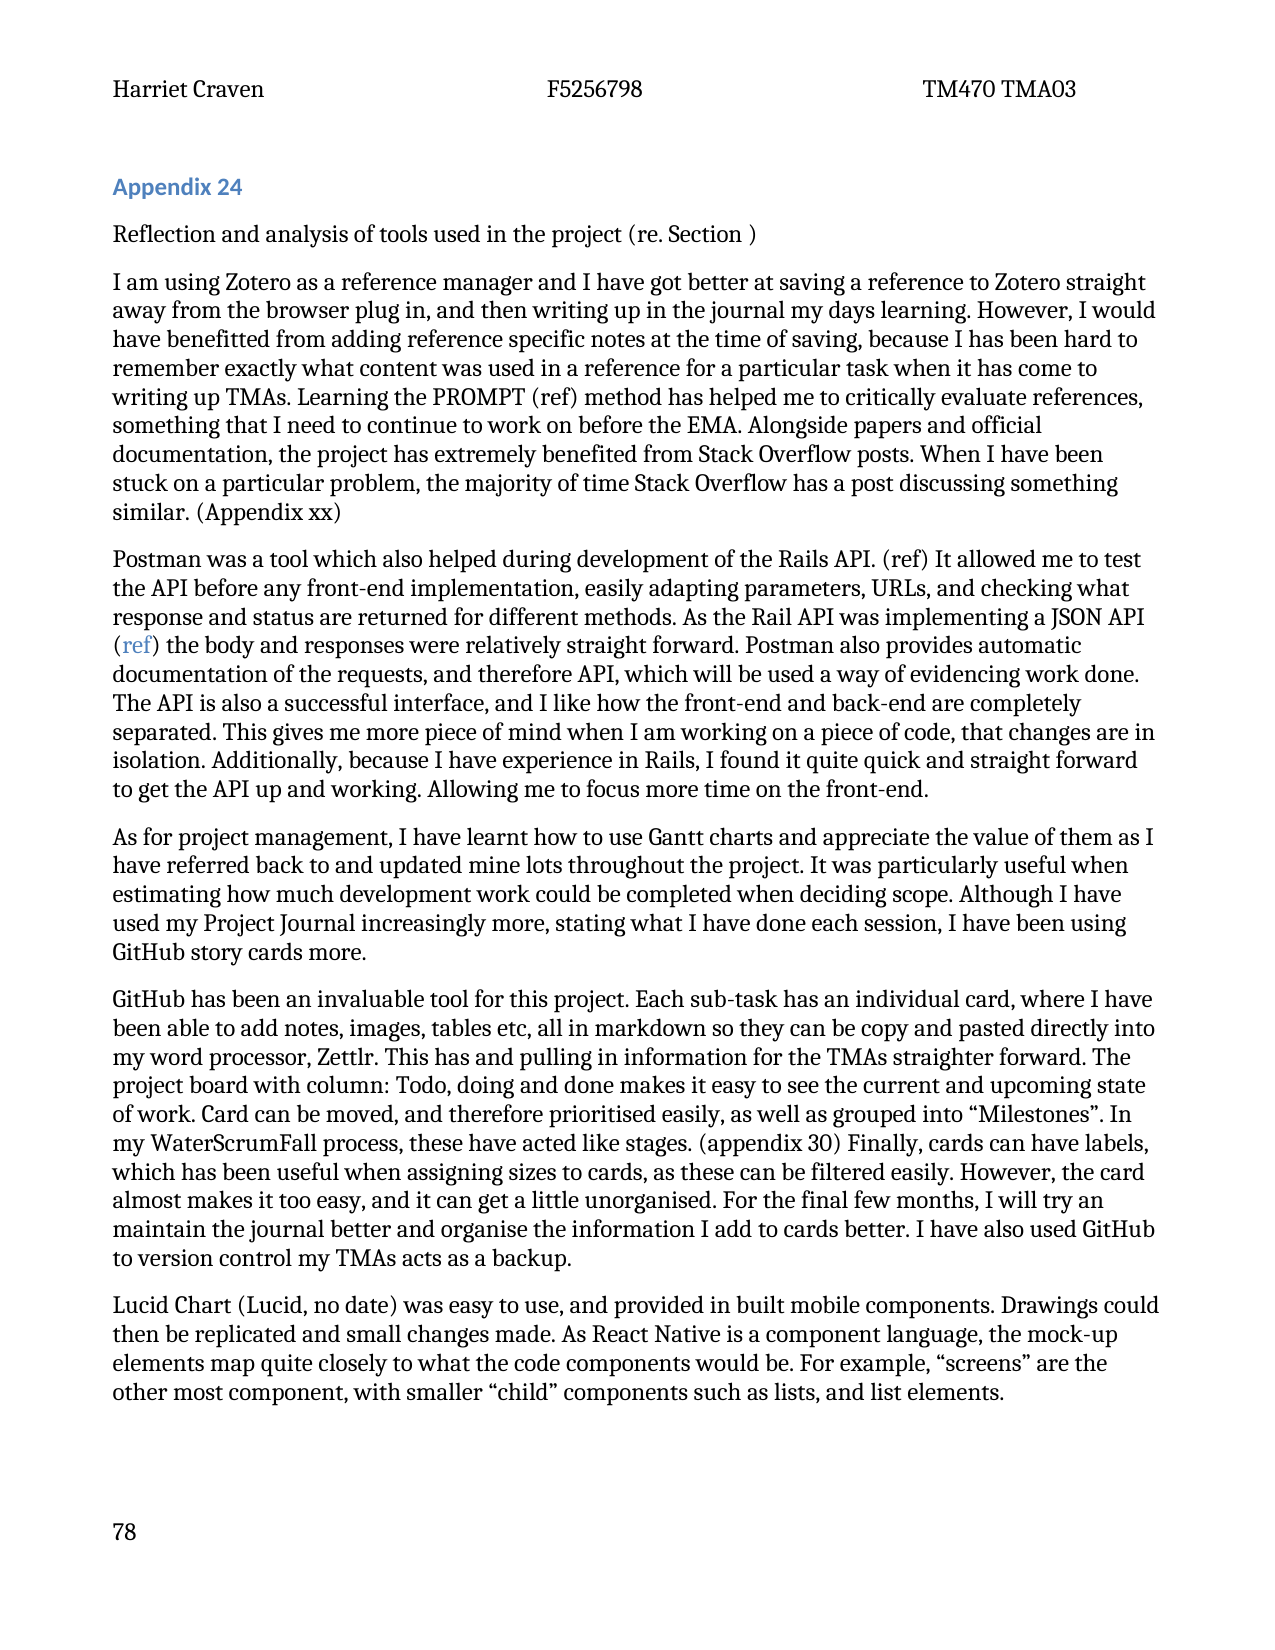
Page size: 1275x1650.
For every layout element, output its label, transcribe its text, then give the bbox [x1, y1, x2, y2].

subtitle Appendix 24 [112, 171, 1162, 201]
text Postman was a tool which also helped during development of the Rails API. (ref) It allowed me to test the API before any front-end implementation, easily adapting parameters, URLs, and checking what response and status are returned for different methods. As the Rail API was implementing a JSON API (ref) the body and responses were relatively straight forward. Postman also provides automatic documentation of the requests, and therefore API, which will be used a way of evidencing work done. The API is also a successful interface, and I like how the front-end and back-end are completely separated. This gives me more piece of mind when I am working on a piece of code, that changes are in isolation. Additionally, because I have experience in Rails, I found it quite quick and straight forward to get the API up and working. Allowing me to focus more time on the front-end. [112, 545, 1162, 804]
text Lucid Chart (Lucid, no date) was easy to use, and provided in built mobile components. Drawings could then be replicated and small changes made. As React Native is a component language, the mock-up elements map quite closely to what the code components would be. For example, “screens” are the other most component, with smaller “child” components such as lists, and list elements. [112, 1291, 1162, 1406]
text I am using Zotero as a reference manager and I have got better at saving a reference to Zotero straight away from the browser plug in, and then writing up in the journal my days learning. However, I would have benefitted from adding reference specific notes at the time of saving, because I has been hard to remember exactly what content was used in a reference for a particular task when it has come to writing up TMAs. Learning the PROMPT (ref) method has helped me to critically evaluate references, something that I need to continue to work on before the EMA. Alongside papers and official documentation, the project has extremely benefited from Stack Overflow posts. When I have been stuck on a particular problem, the majority of time Stack Overflow has a post discussing something similar. (Appendix xx) [112, 268, 1162, 526]
text As for project management, I have learnt how to use Gantt charts and appreciate the value of them as I have referred back to and updated mine lots throughout the project. It was particularly useful when estimating how much development work could be completed when deciding scope. Although I have used my Project Journal increasingly more, stating what I have done each session, I have been using GitHub story cards more. [112, 823, 1162, 966]
text Reflection and analysis of tools used in the project (re. Section ) [112, 220, 1162, 249]
text GitHub has been an invaluable tool for this project. Each sub-task has an individual card, where I have been able to add notes, images, tables etc, all in markdown so they can be copy and pasted directly into my word processor, Zettlr. This has and pulling in information for the TMAs straighter forward. The project board with column: Todo, doing and done makes it easy to see the current and upcoming state of work. Card can be moved, and therefore prioritised easily, as well as grouped into “Milestones”. In my WaterScrumFall process, these have acted like stages. (appendix 30) Finally, cards can have labels, which has been useful when assigning sizes to cards, as these can be filtered easily. However, the card almost makes it too easy, and it can get a little unorganised. For the final few months, I will try an maintain the journal better and organise the information I add to cards better. I have also used GitHub to version control my TMAs acts as a backup. [112, 985, 1162, 1273]
